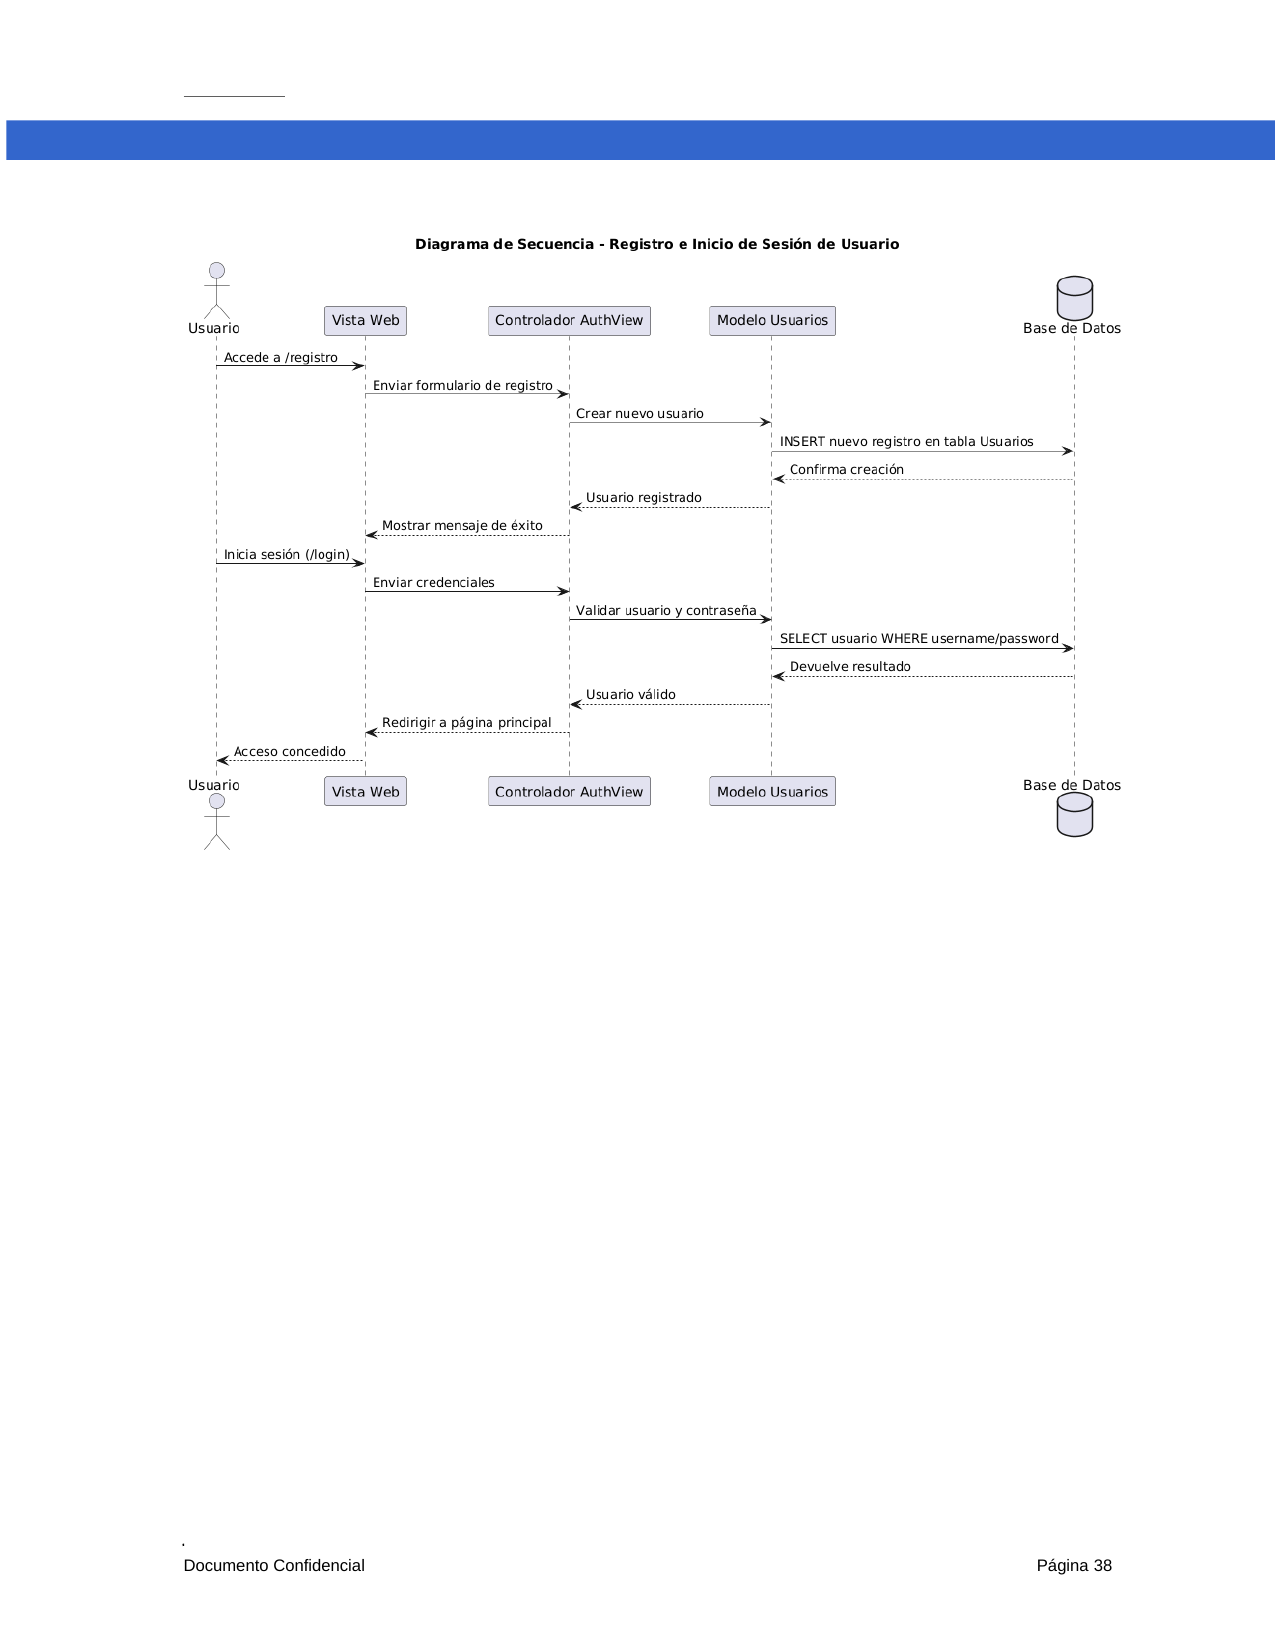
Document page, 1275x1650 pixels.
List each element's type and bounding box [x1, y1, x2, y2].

picture [183, 221, 1125, 854]
